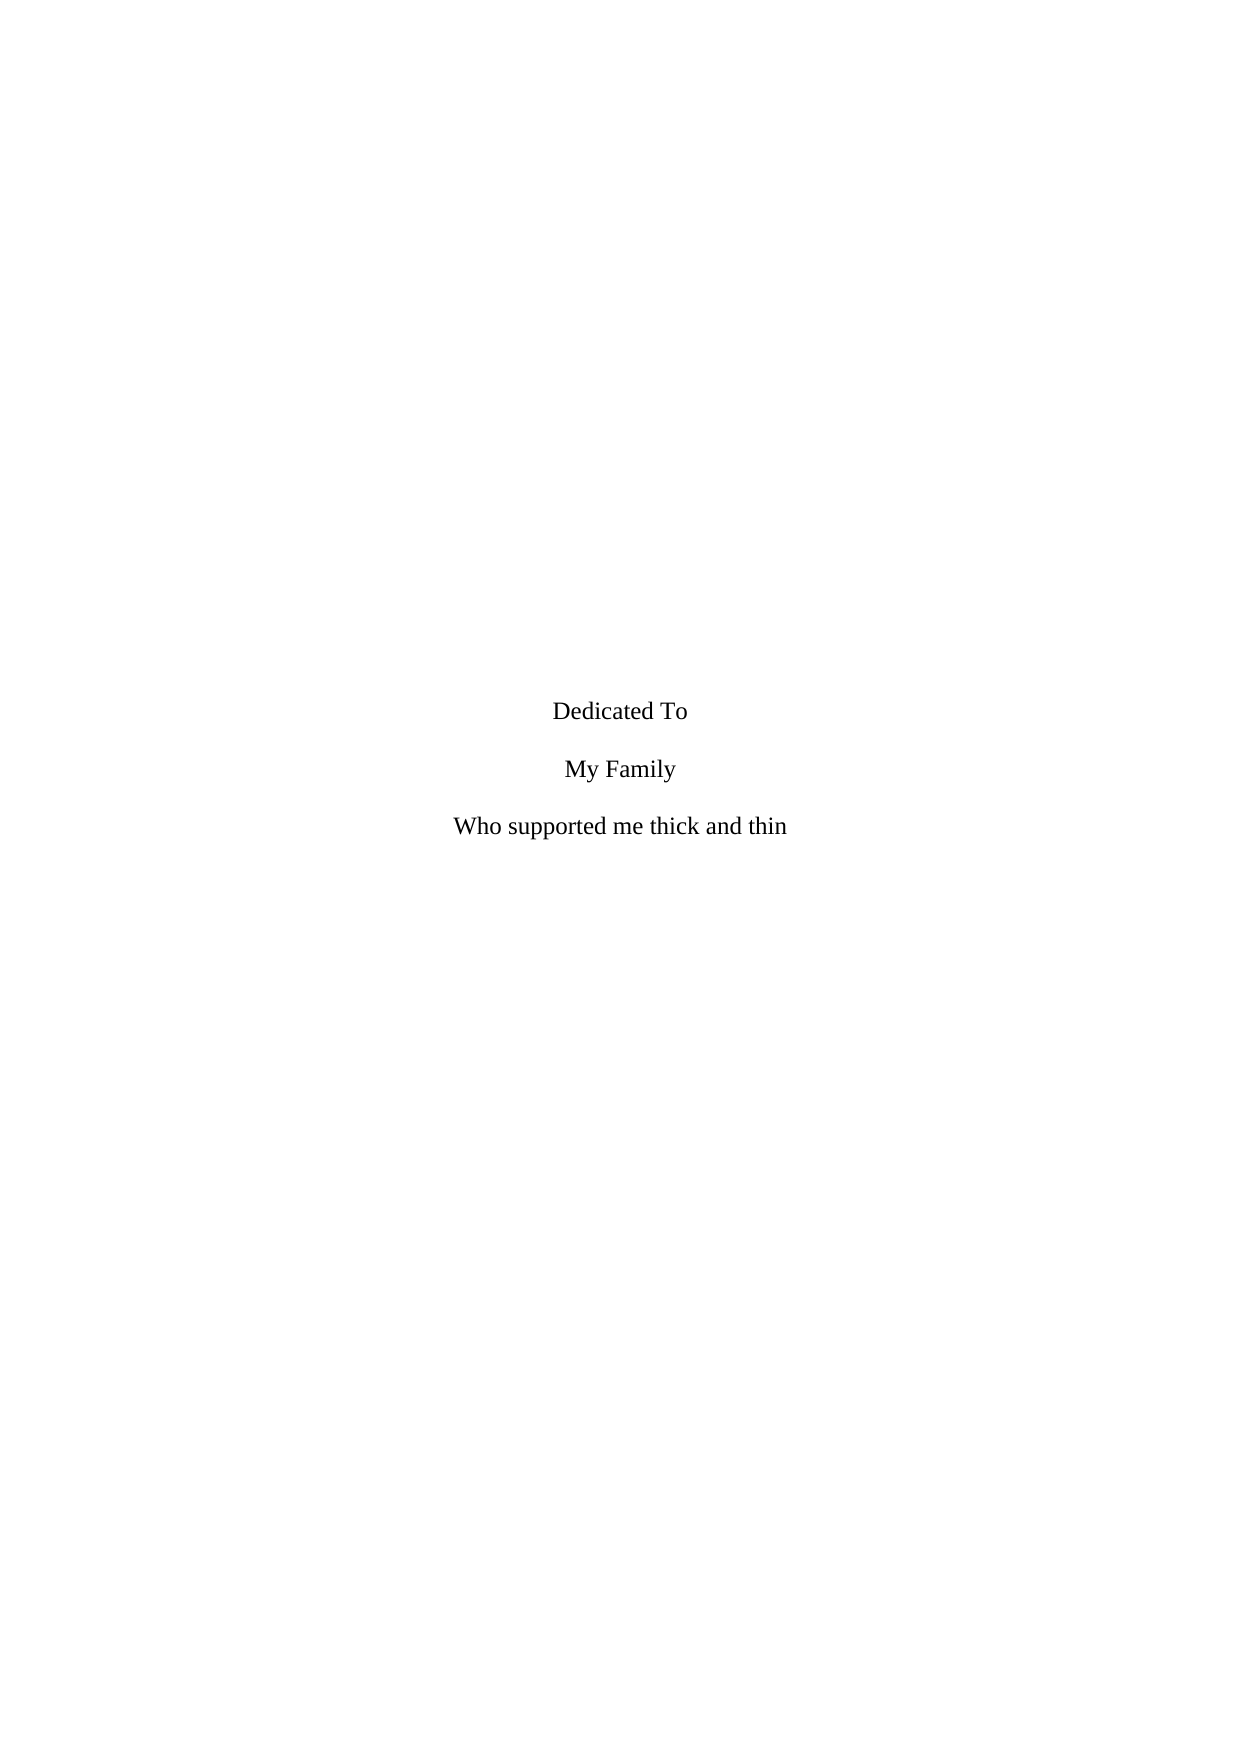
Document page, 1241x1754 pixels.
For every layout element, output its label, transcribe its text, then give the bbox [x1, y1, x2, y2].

text Who supported me thick and thinPreface [187, 811, 1053, 840]
text Dedicated To [187, 696, 1053, 725]
text My Family [187, 754, 1053, 782]
